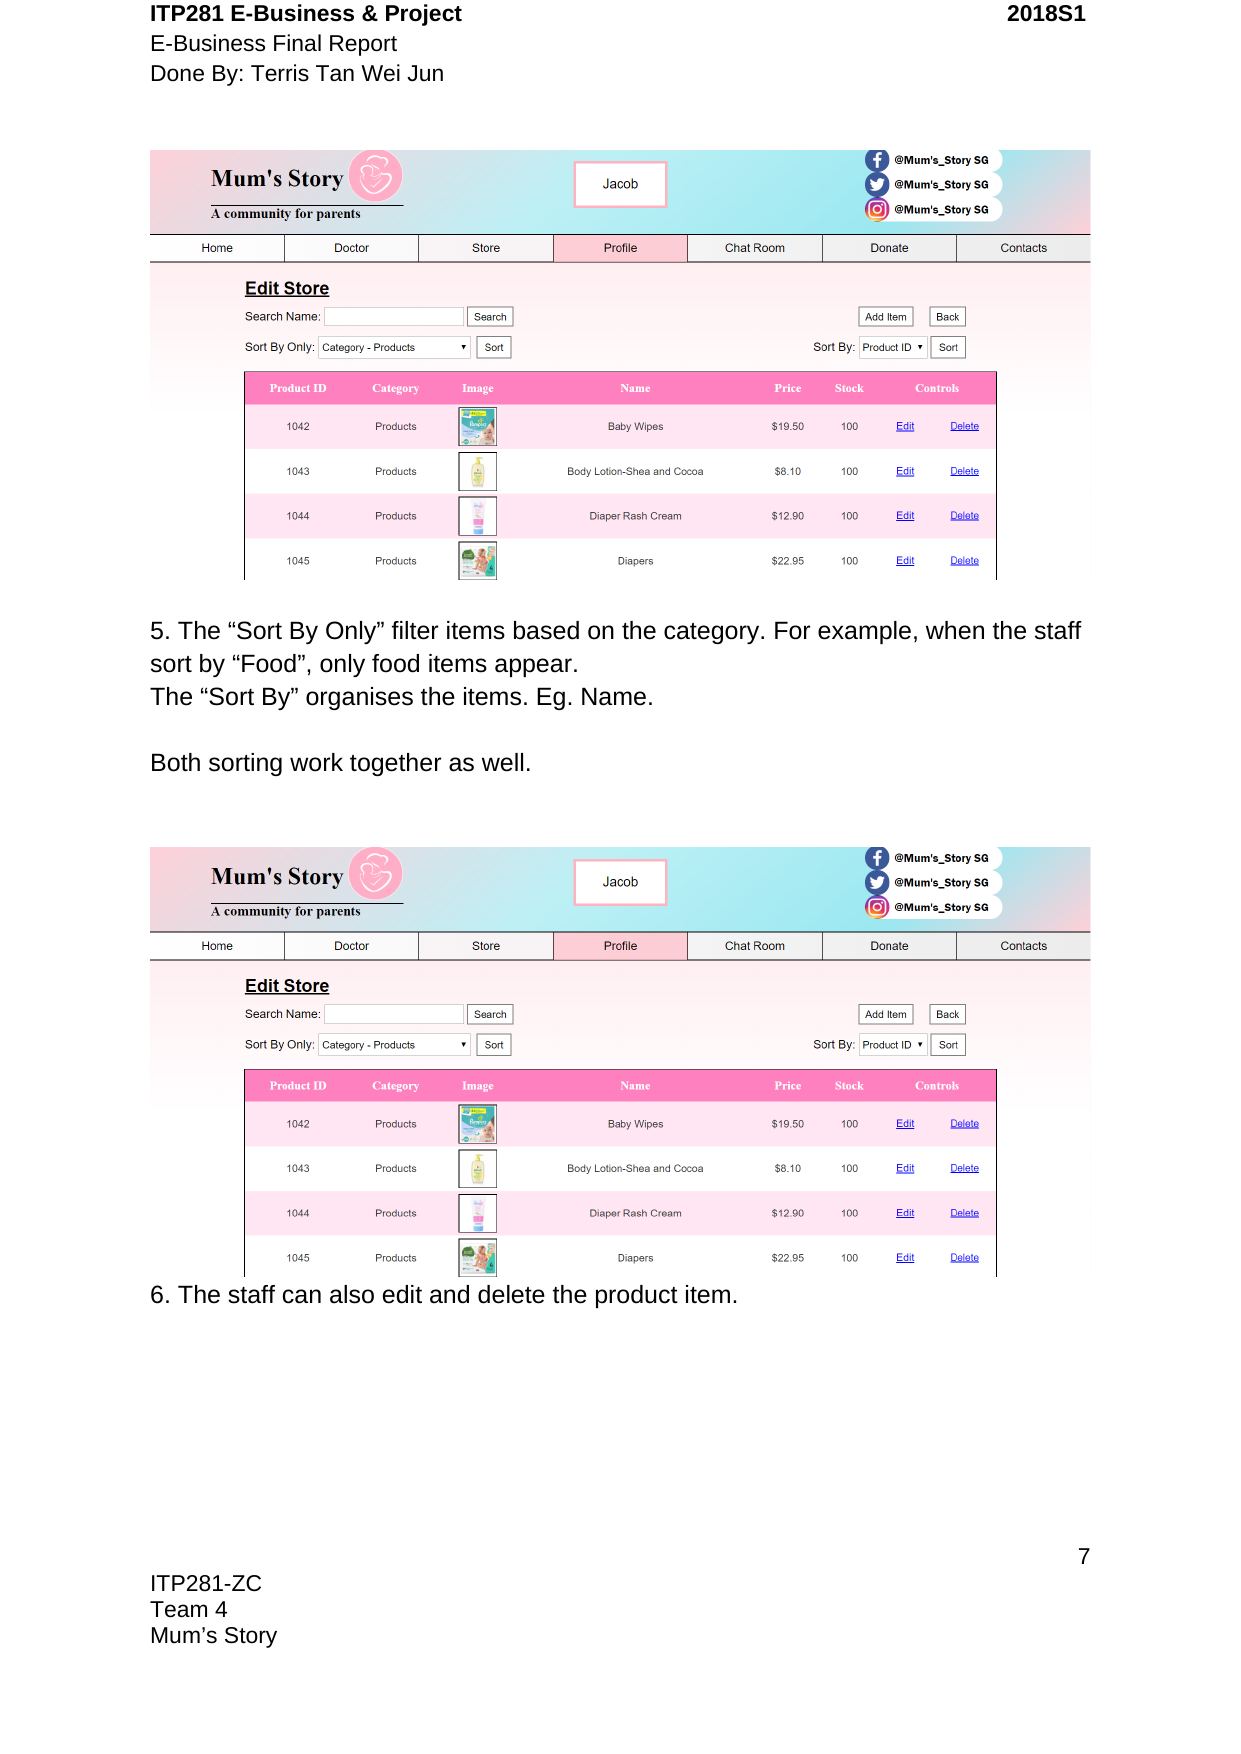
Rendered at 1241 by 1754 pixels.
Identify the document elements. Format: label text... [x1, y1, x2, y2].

text 6. The staff can also edit and delete the product item. [150, 1280, 1090, 1309]
text The “Sort By” organises the items. Eg. Name. [150, 682, 1090, 711]
text 5. The “Sort By Only” filter items based on the category. For example, when the staff sort by “Food”, only food items appear. [150, 616, 1090, 678]
picture [150, 847, 1091, 1277]
text Both sorting work together as well. [150, 748, 1090, 777]
picture [150, 150, 1091, 580]
